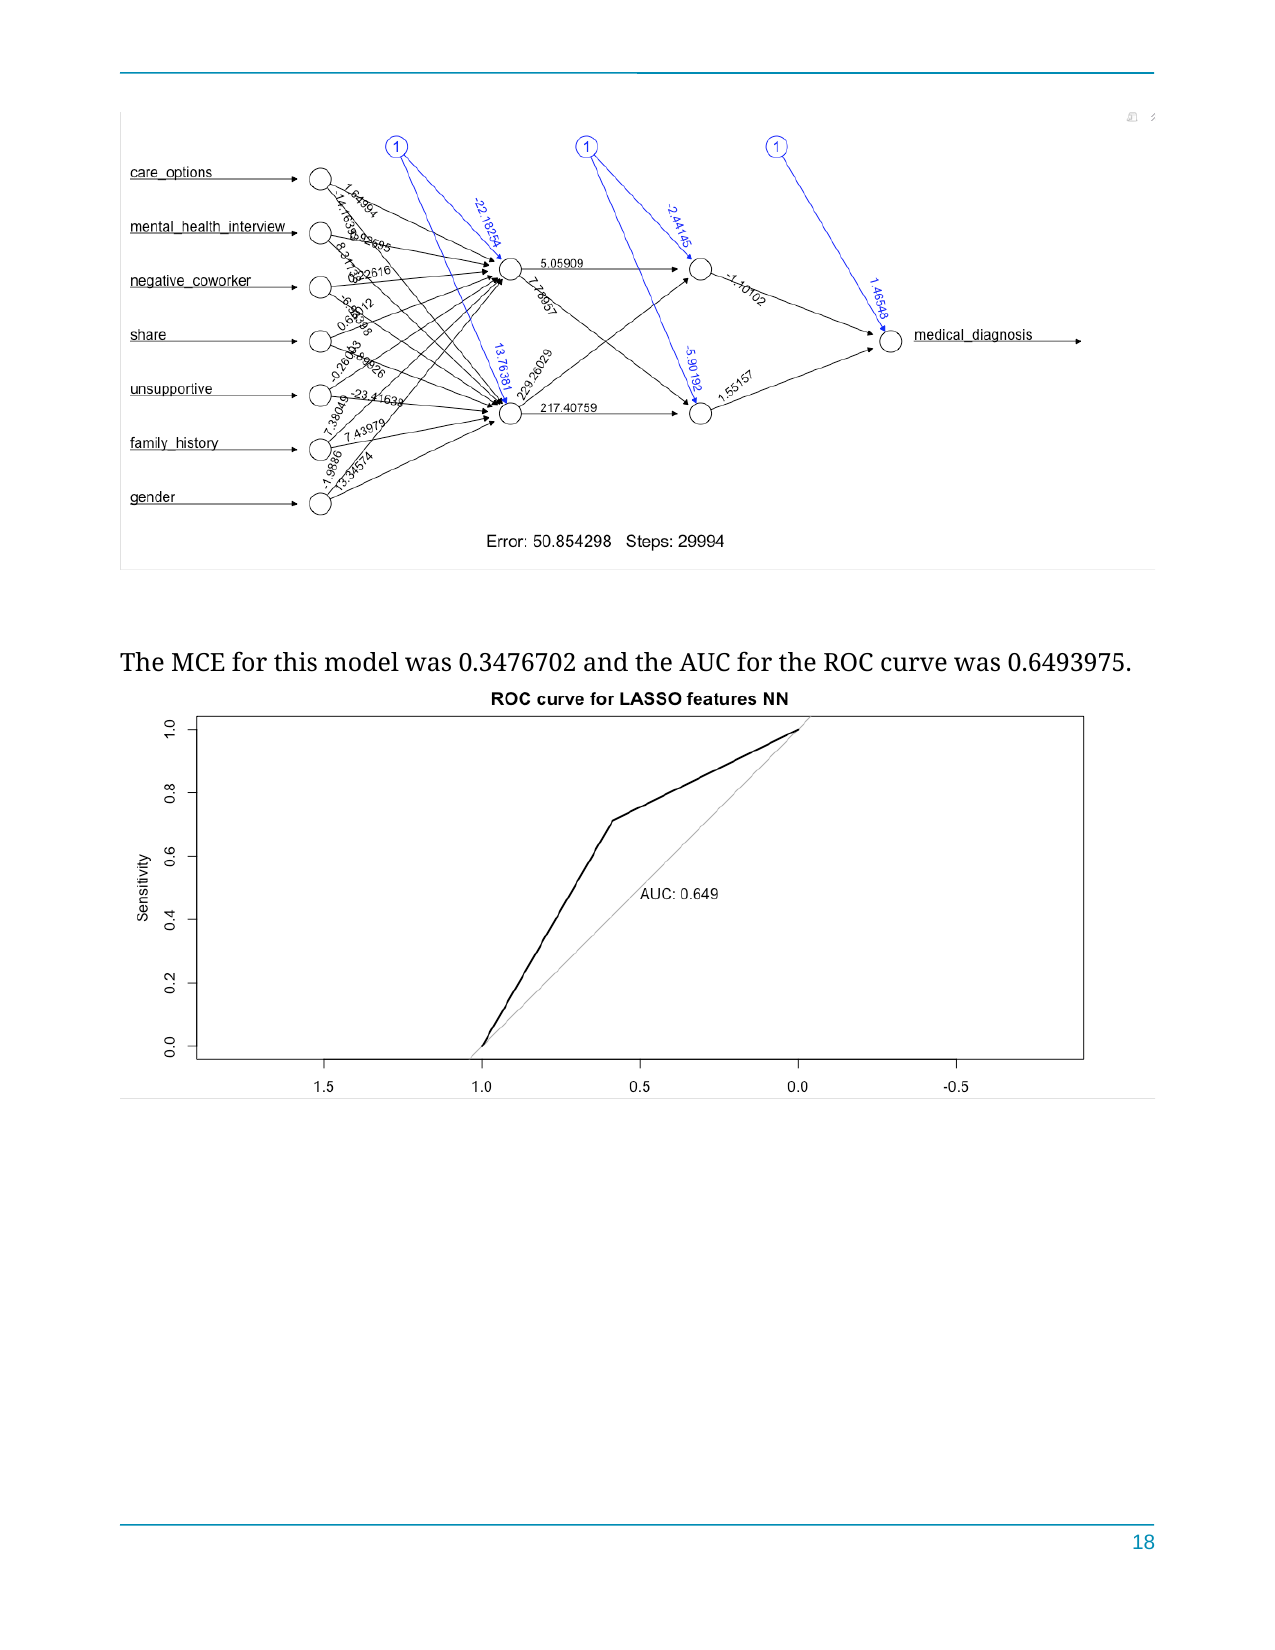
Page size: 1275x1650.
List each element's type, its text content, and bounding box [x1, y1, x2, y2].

picture [120, 112, 1155, 570]
text The MCE for this model was 0.3476702 and the AUC for the ROC curve was 0.6493975. [120, 645, 1155, 679]
picture [120, 679, 1155, 1101]
